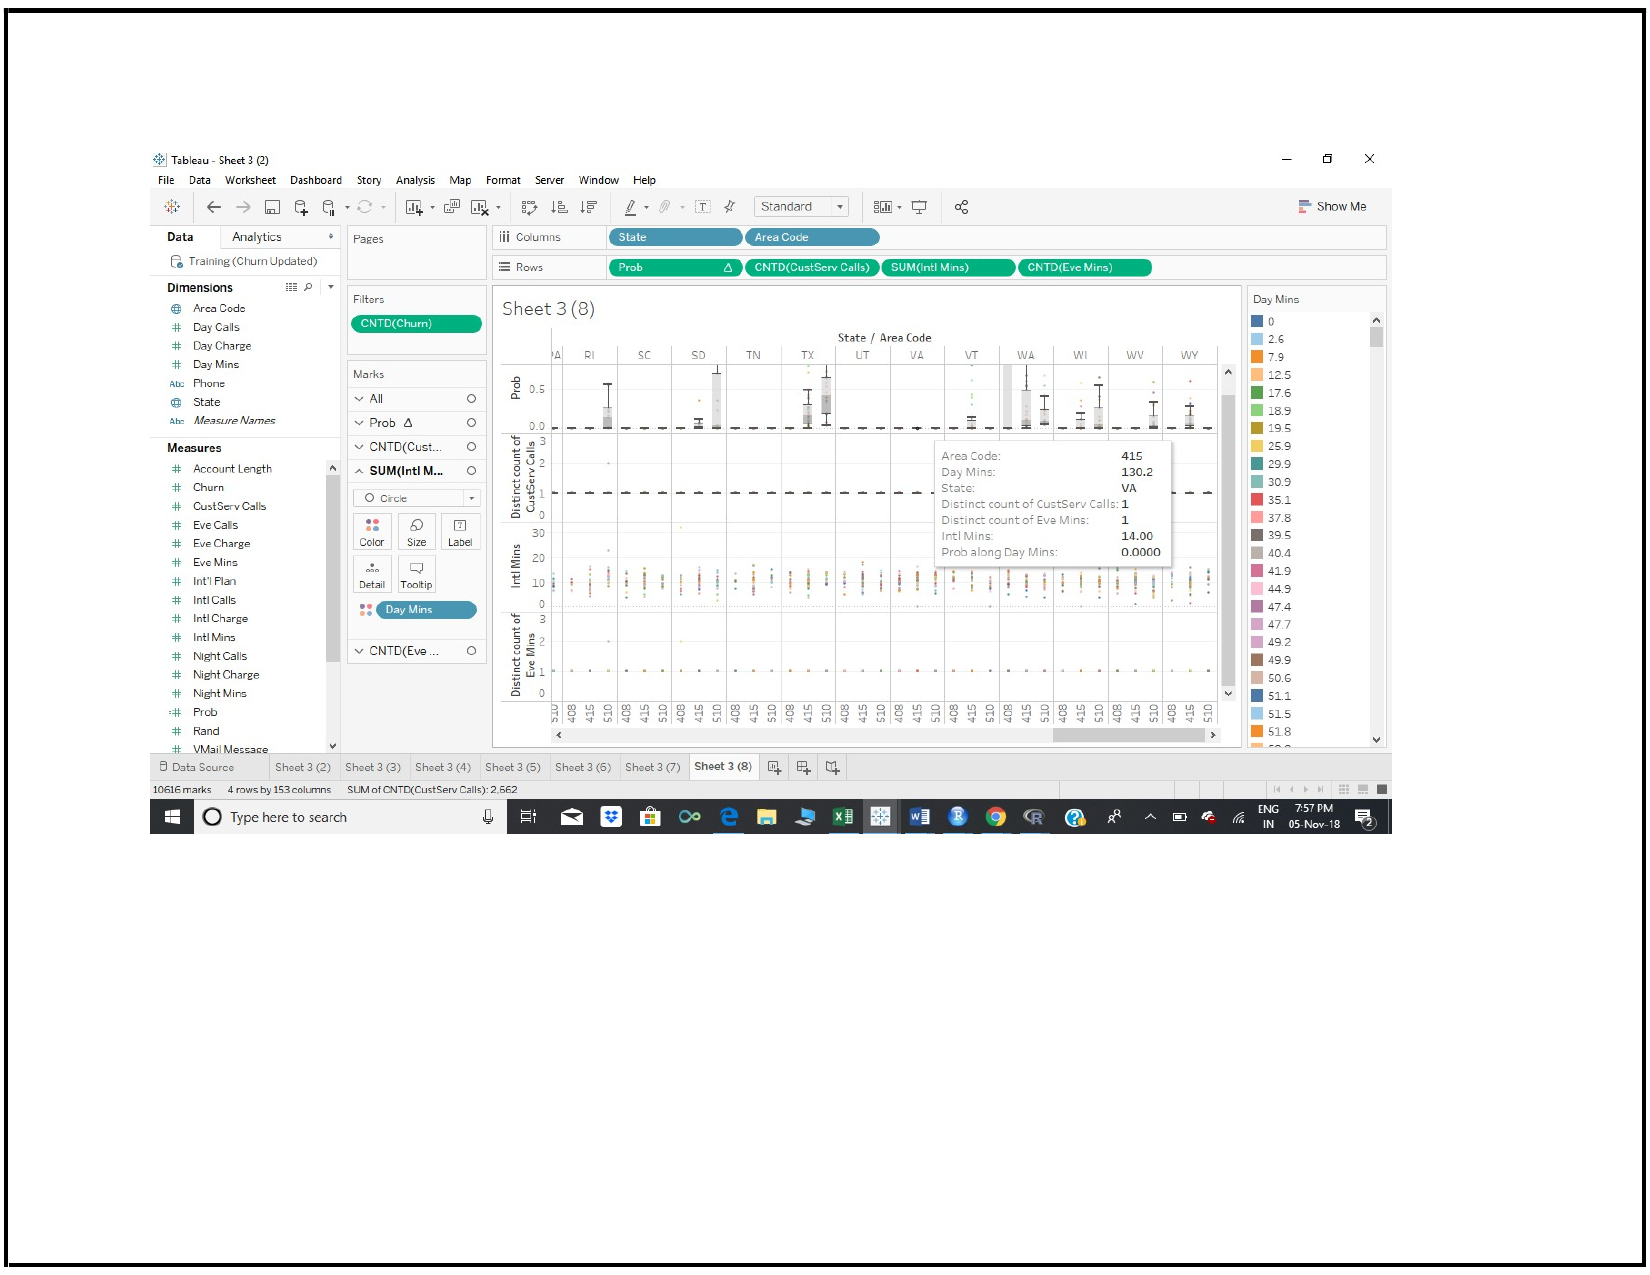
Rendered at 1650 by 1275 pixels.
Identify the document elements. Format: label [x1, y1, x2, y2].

picture [150, 153, 1392, 834]
